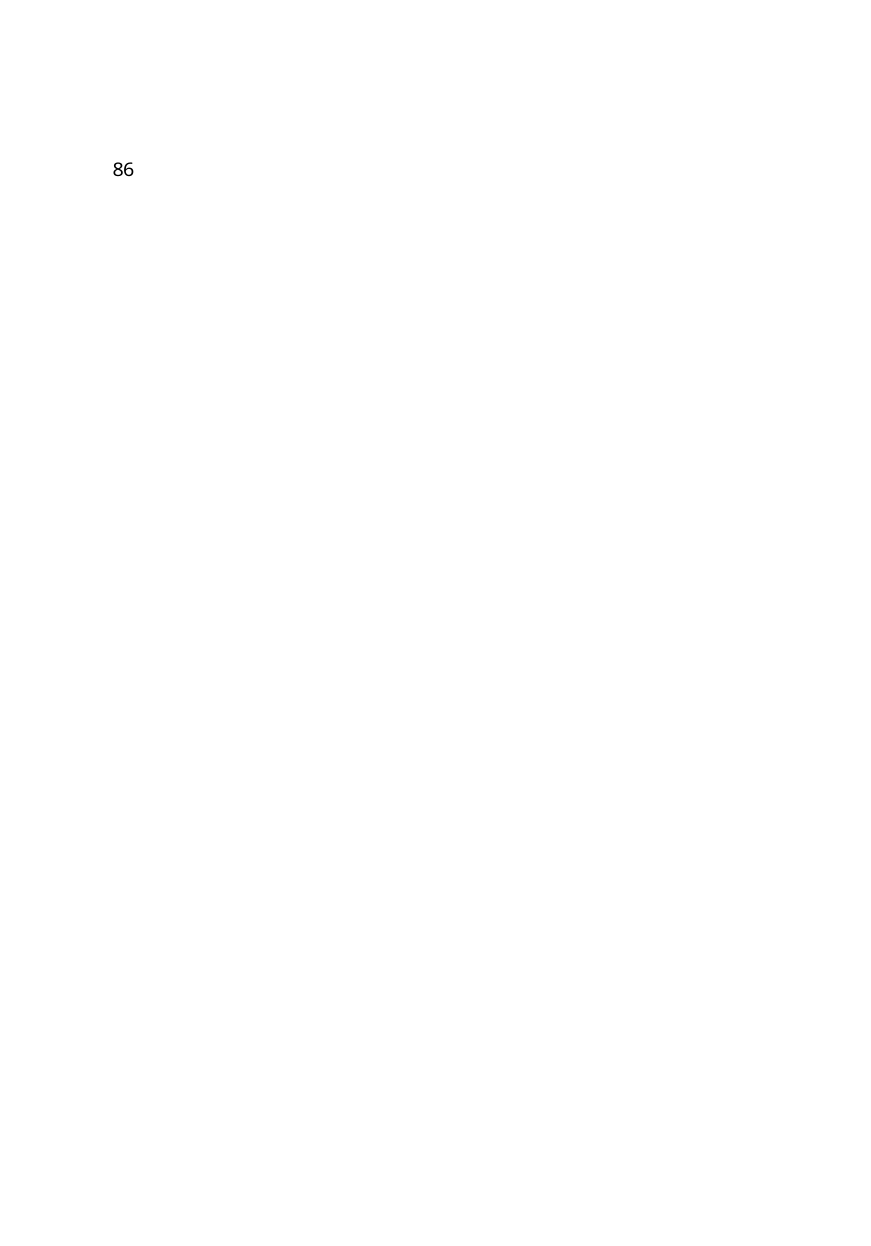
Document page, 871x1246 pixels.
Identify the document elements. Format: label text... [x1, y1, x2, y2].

text 86 [112, 156, 797, 181]
